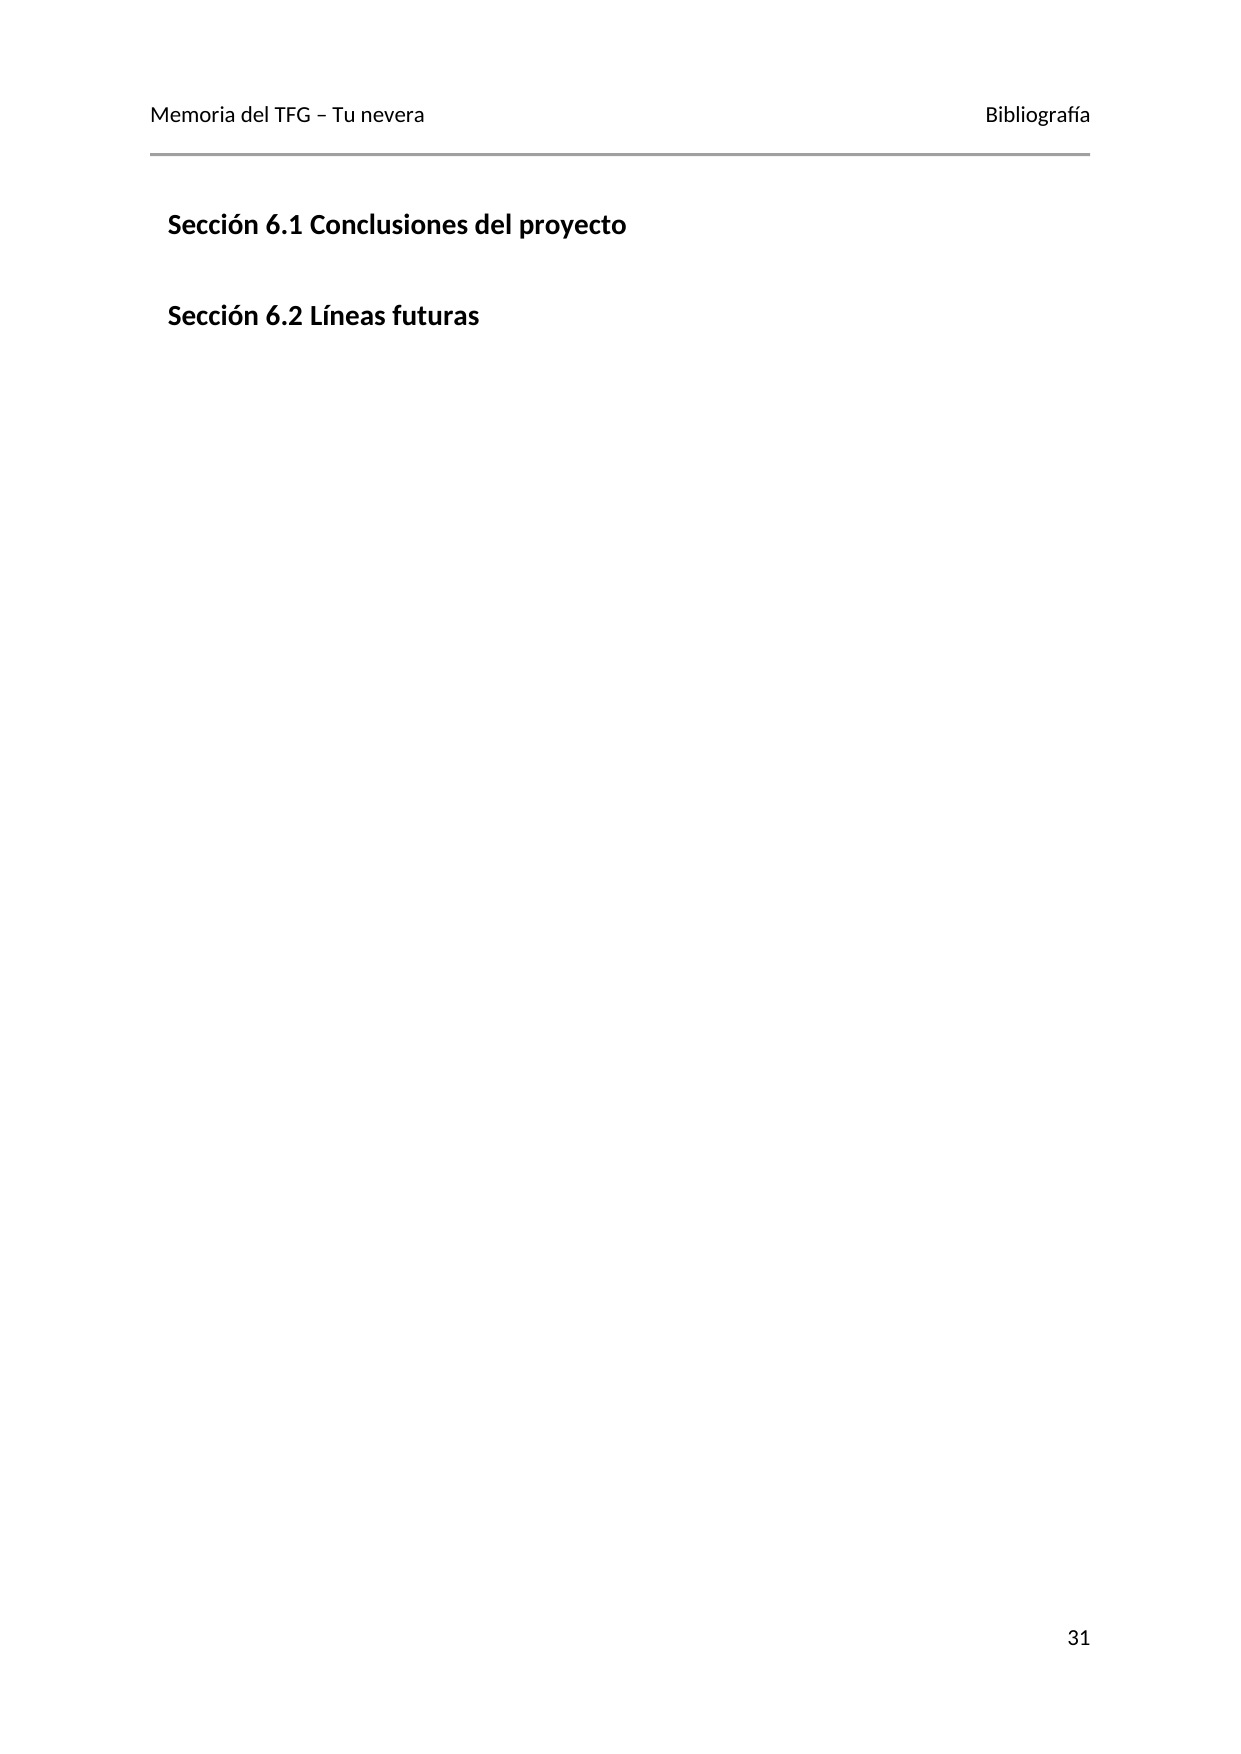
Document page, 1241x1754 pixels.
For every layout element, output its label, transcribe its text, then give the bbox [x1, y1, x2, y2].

subtitle Líneas futuras [168, 297, 1090, 333]
subtitle Conclusiones del proyecto [168, 206, 1090, 242]
